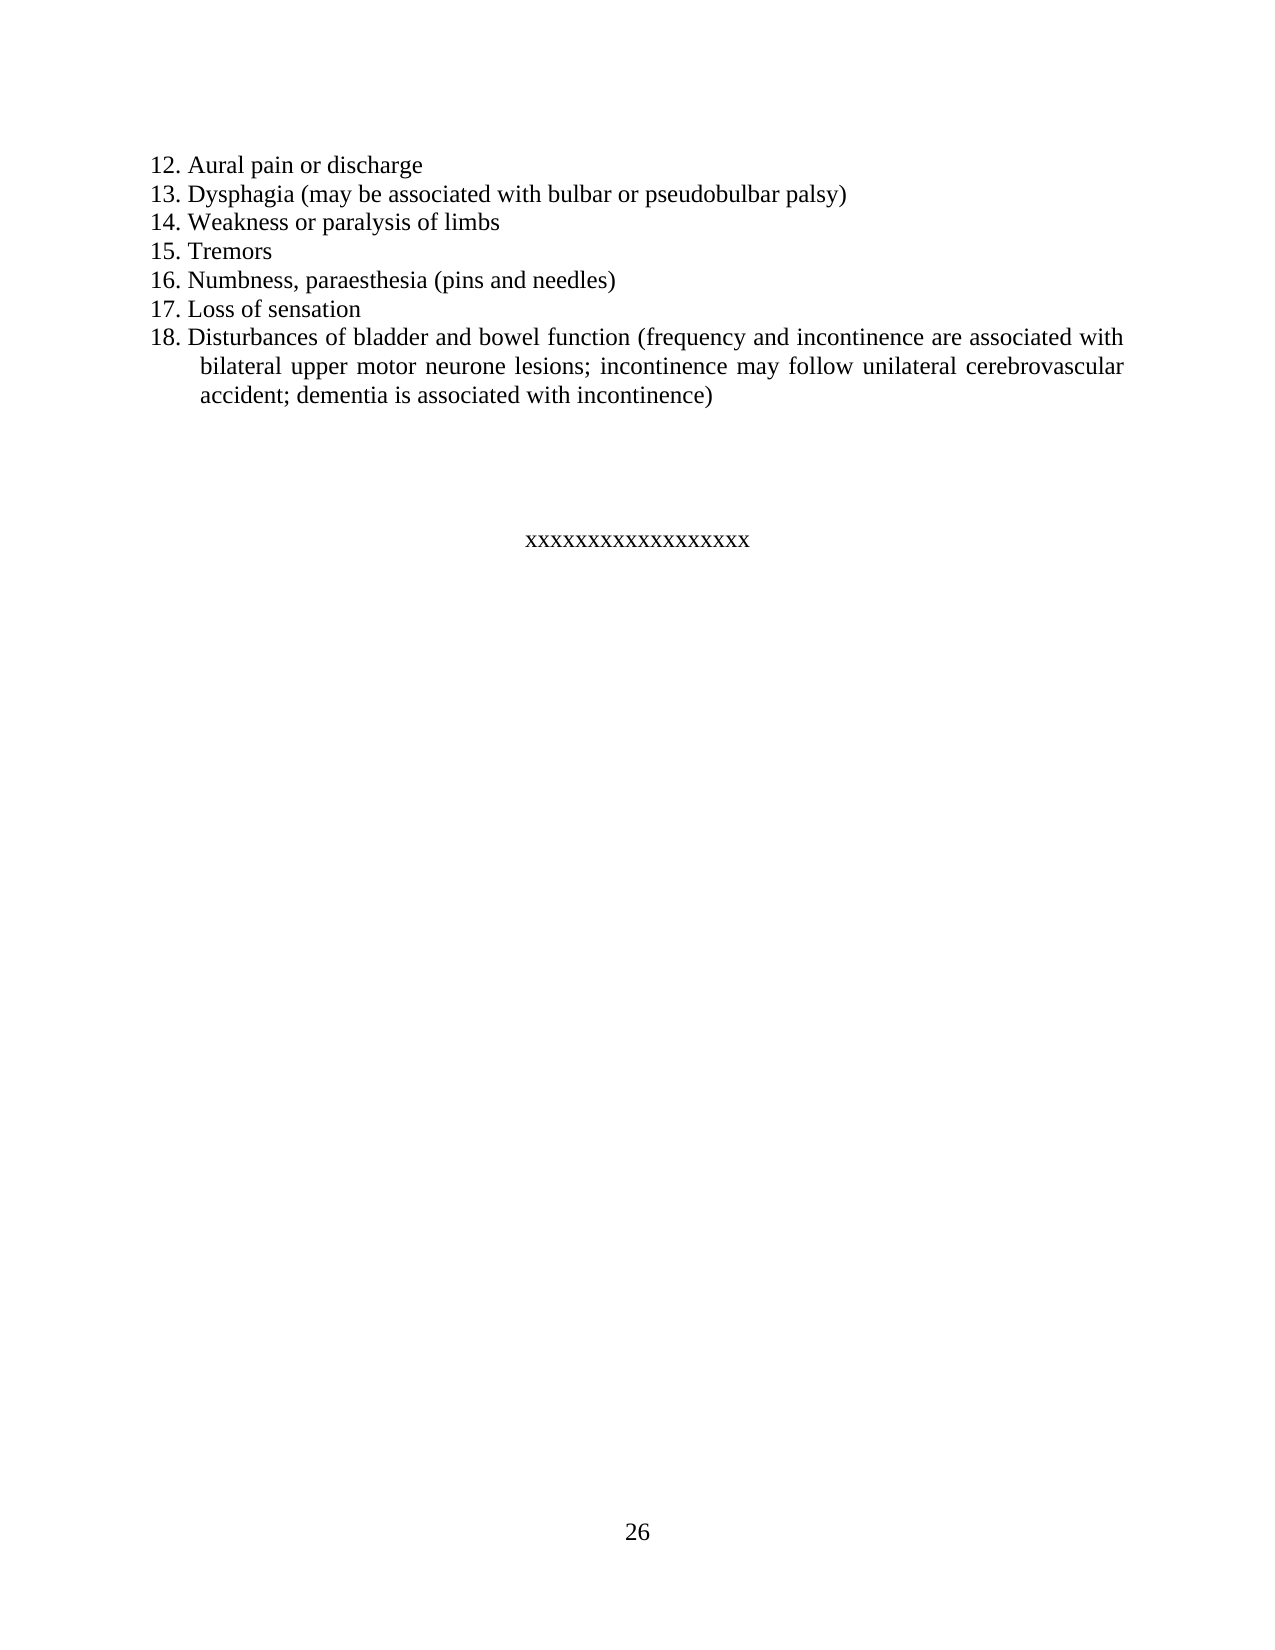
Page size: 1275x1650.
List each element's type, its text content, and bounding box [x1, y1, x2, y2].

list Aural pain or discharge [150, 150, 1125, 179]
list Disturbances of bladder and bowel function (frequency and incontinence are associated with bilateral upper motor neurone lesions; incontinence may follow unilateral cerebrovascular accident; dementia is associated with incontinence) [150, 322, 1125, 409]
list Tremors [150, 236, 1125, 265]
list Dysphagia (may be associated with bulbar or pseudobulbar palsy) [150, 179, 1125, 207]
text xxxxxxxxxxxxxxxxxx [150, 524, 1125, 552]
list Weakness or paralysis of limbs [150, 207, 1125, 236]
list Loss of sensation [150, 294, 1125, 322]
list Numbness, paraesthesia (pins and needles) [150, 265, 1125, 294]
